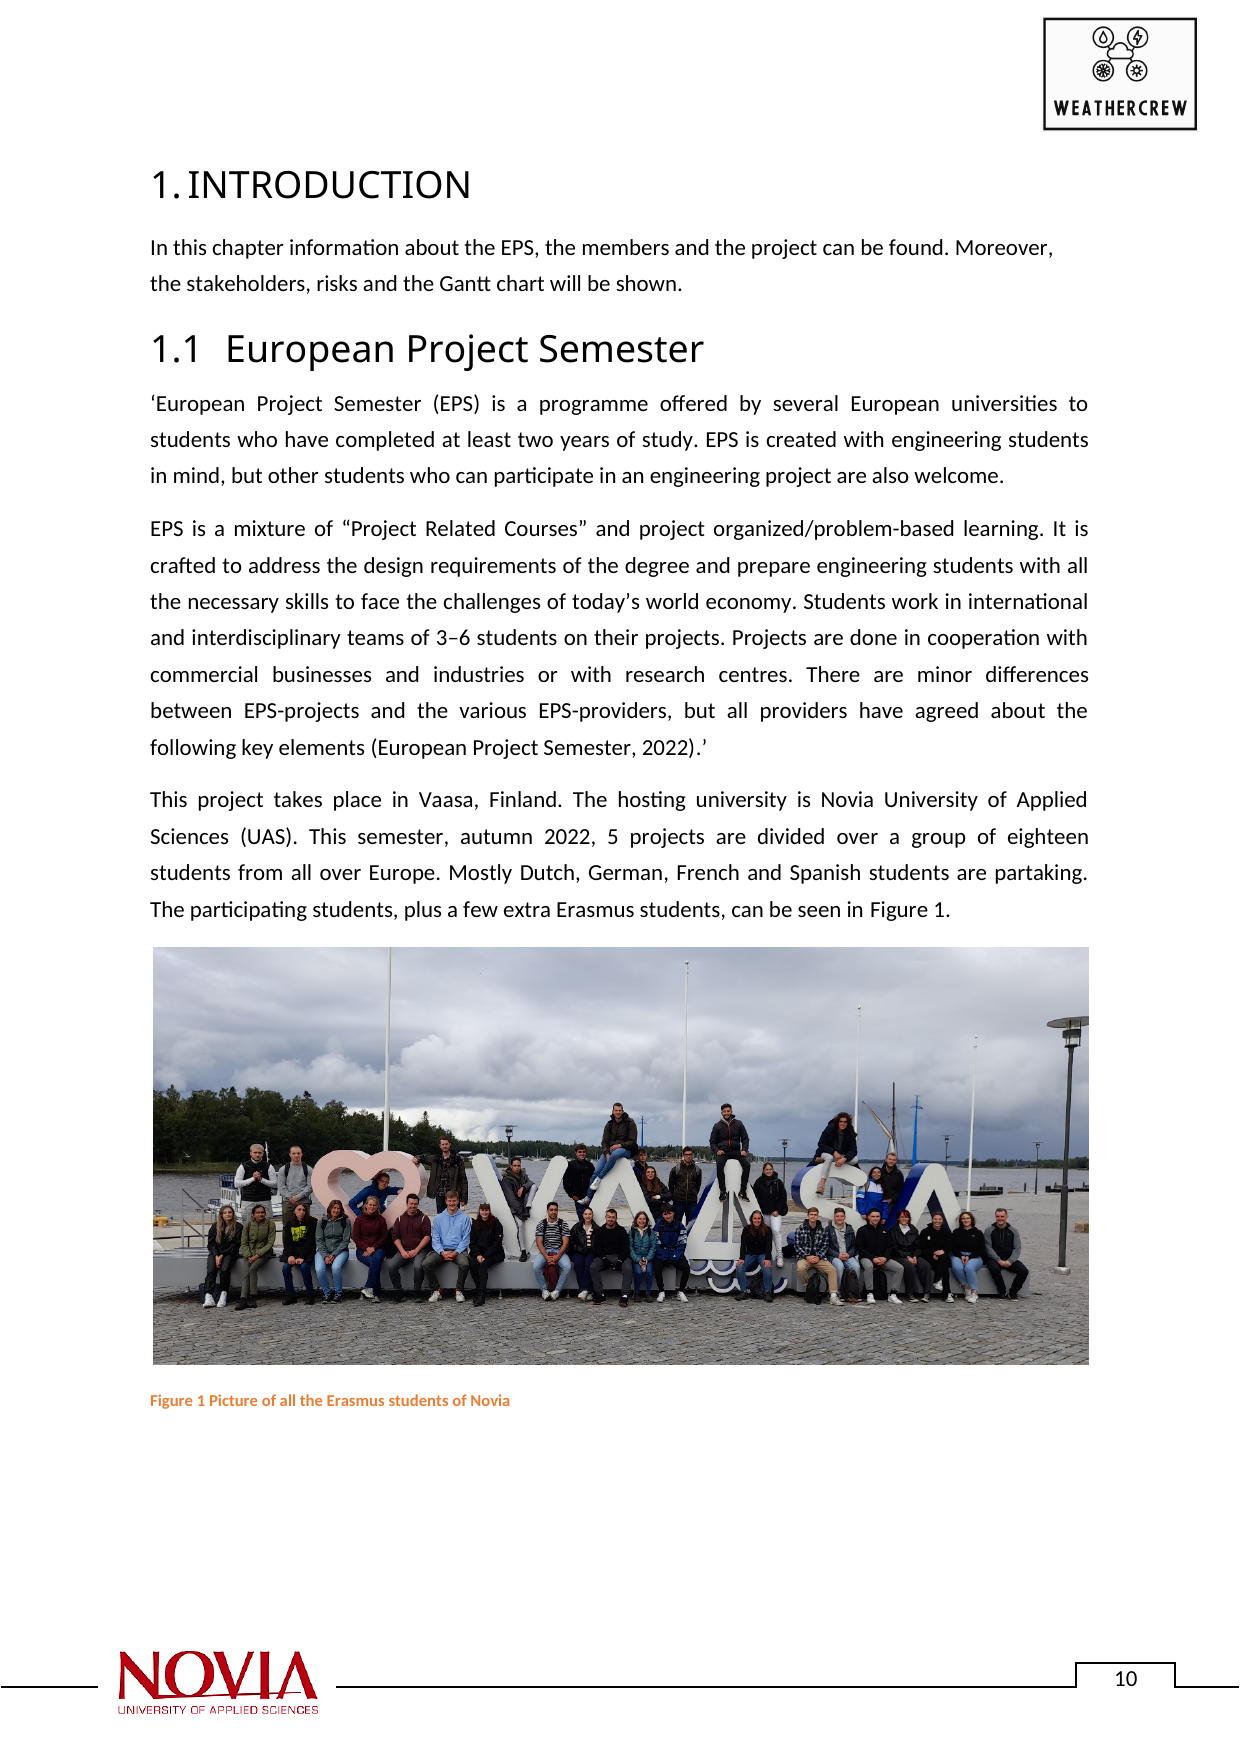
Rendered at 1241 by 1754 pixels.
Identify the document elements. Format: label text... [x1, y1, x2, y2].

picture [153, 947, 1089, 1365]
text This project takes place in Vaasa, Finland. The hosting university is Novia University of Applied Sciences (UAS). This semester, autumn 2022, 5 projects are divided over a group of eighteen students from all over Europe. Mostly Dutch, German, French and Spanish students are partaking. The participating students, plus a few extra Erasmus students, can be seen in Figure 1. [150, 786, 1090, 923]
text EPS is a mixture of “Project Related Courses” and project organized/problem-based learning. It is crafted to address the design requirements of the degree and prepare engineering students with all the necessary skills to face the challenges of today’s world economy. Students work in international and interdisciplinary teams of 3–6 students on their projects. Projects are done in cooperation with commercial businesses and industries or with research centres. There are minor differences between EPS-projects and the various EPS-providers, but all providers have agreed about the following key elements .’ [150, 514, 1090, 761]
subtitle Introduction [150, 158, 1090, 209]
text ‘European Project Semester (EPS) is a programme offered by several European universities to students who have completed at least two years of study. EPS is created with engineering students in mind, but other students who can participate in an engineering project are also welcome. [150, 389, 1090, 489]
subtitle European Project Semester [150, 322, 1090, 373]
picture [98, 1638, 336, 1724]
text In this chapter information about the EPS, the members and the project can be found. Moreover, the stakeholders, risks and the Gantt chart will be shown. [150, 233, 1090, 297]
text Figure 1 Picture of all the Erasmus students of Novia [150, 1390, 1090, 1410]
picture [1041, 16, 1199, 132]
